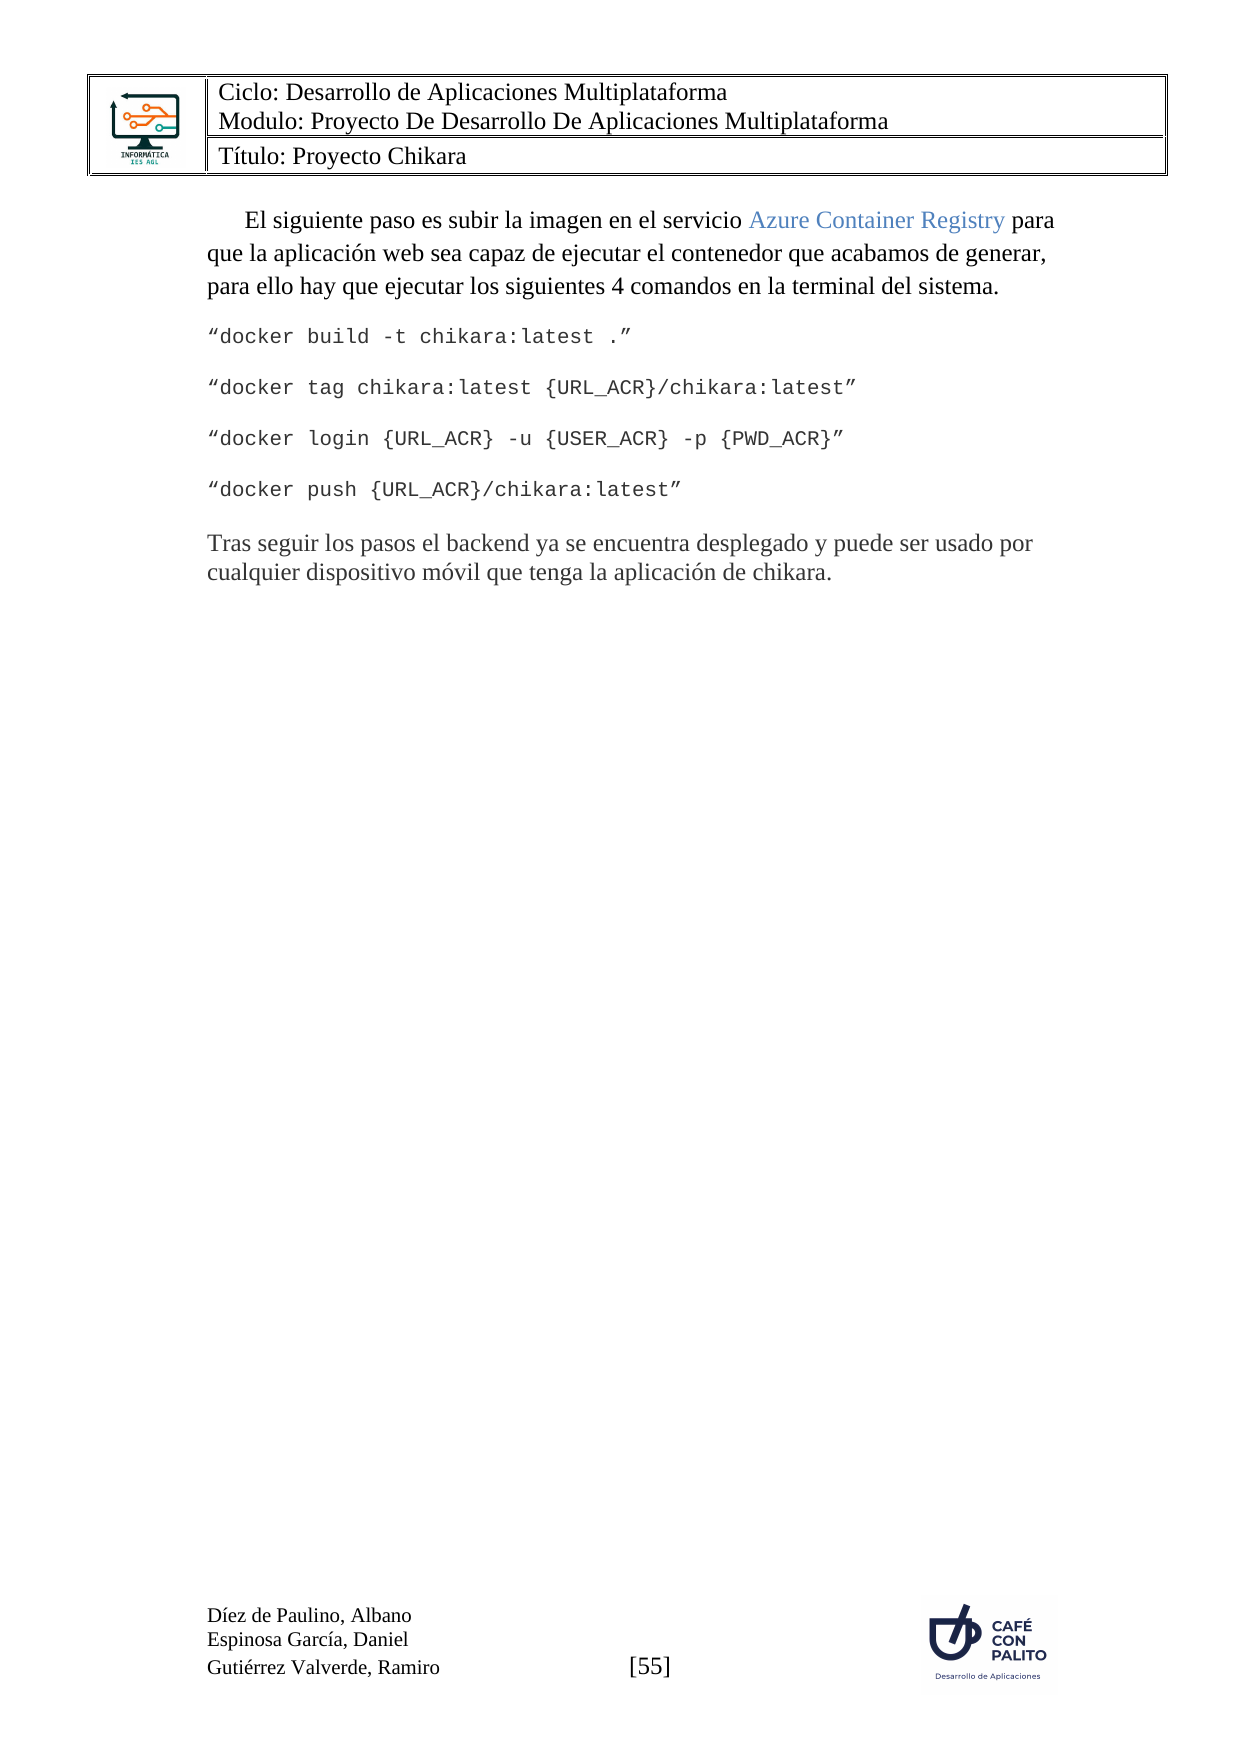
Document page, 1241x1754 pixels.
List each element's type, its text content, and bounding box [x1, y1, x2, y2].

picture [921, 1595, 1058, 1695]
text “docker push {URL_ACR}/chikara:latest” [207, 477, 1063, 503]
text “docker tag chikara:latest {URL_ACR}/chikara:latest” [207, 376, 1063, 401]
text “docker build -t chikara:latest .” [207, 325, 1063, 350]
text Tras seguir los pasos el backend ya se encuentra desplegado y puede ser usado por cualquier dispositivo móvil que tenga la aplicación de chikara. [207, 528, 1063, 586]
text El siguiente paso es subir la imagen en el servicio Azure Container Registry para que la aplicación web sea capaz de ejecutar el contenedor que acabamos de generar, para ello hay que ejecutar los siguientes 4 comandos en la terminal del sistema. [207, 205, 1063, 300]
picture [106, 87, 186, 168]
text “docker login {URL_ACR} -u {USER_ACR} -p {PWD_ACR}” [207, 426, 1063, 452]
